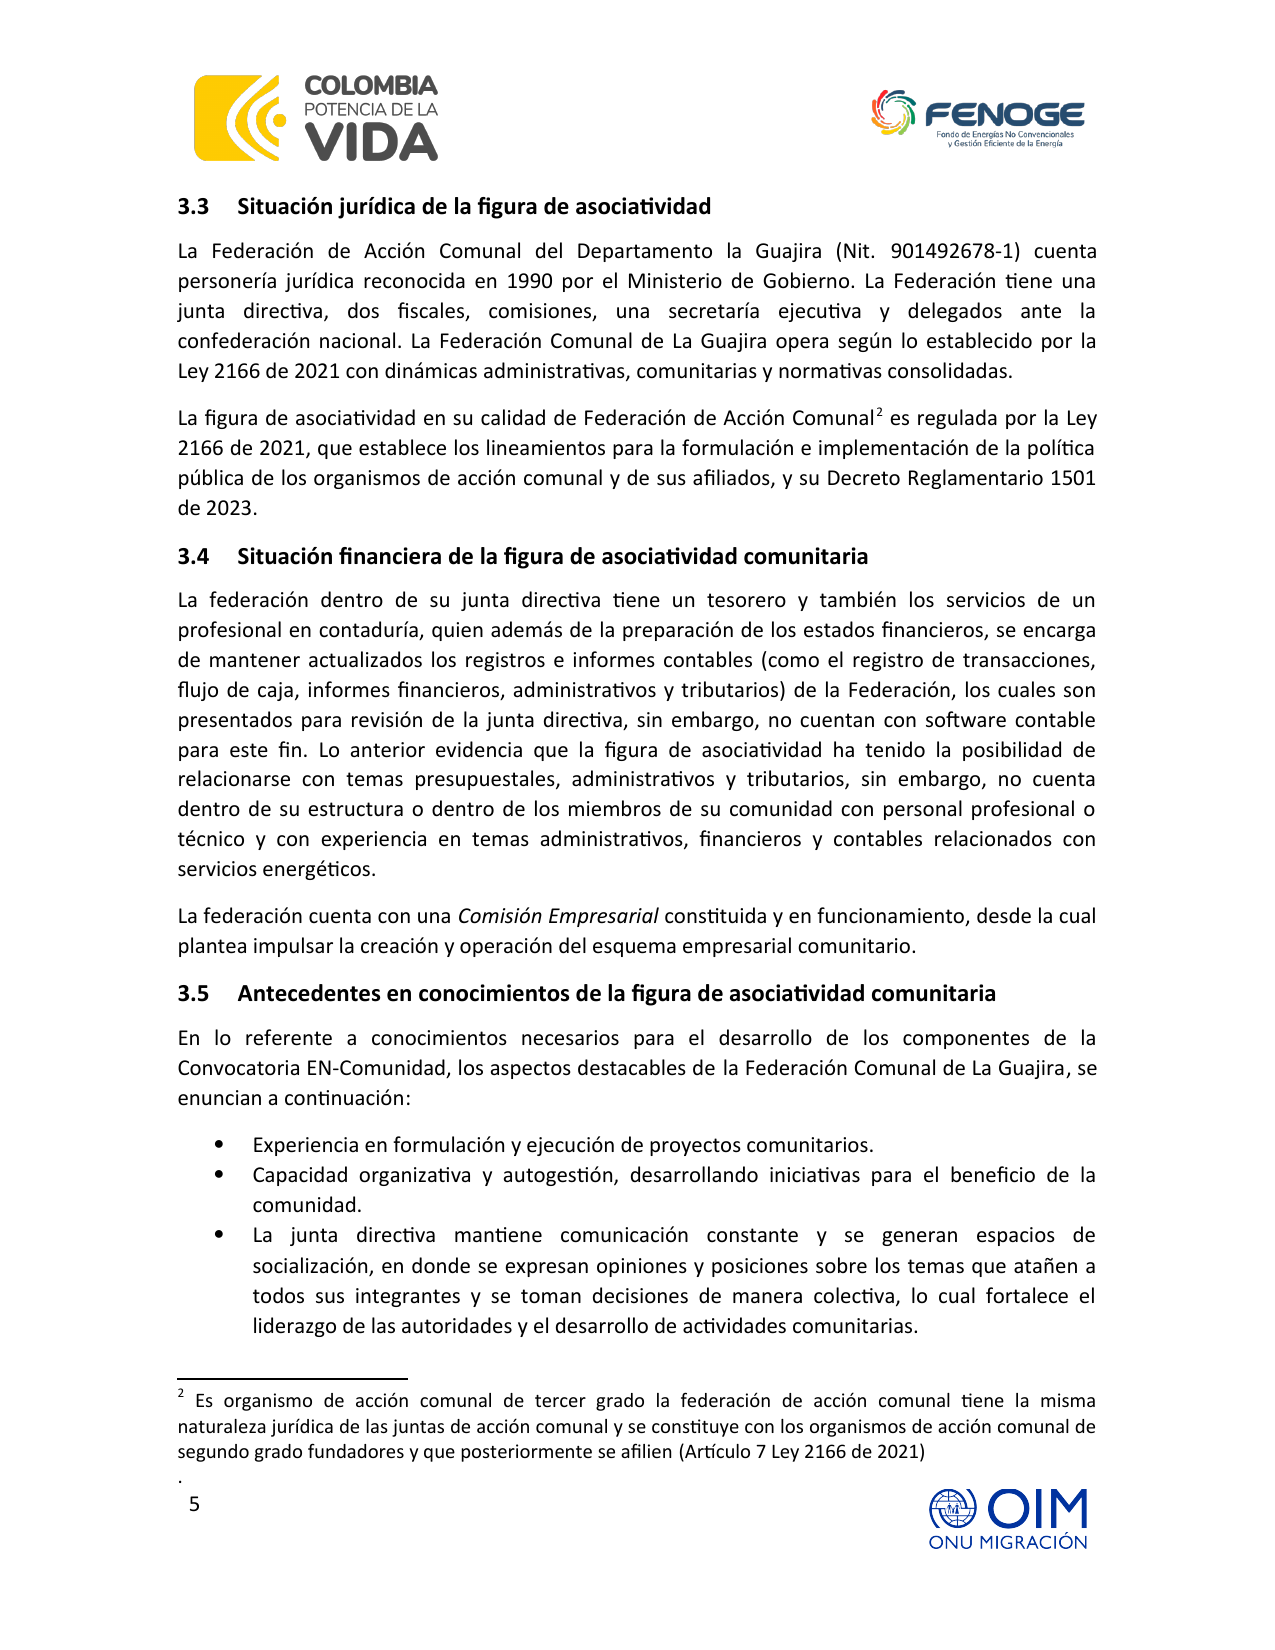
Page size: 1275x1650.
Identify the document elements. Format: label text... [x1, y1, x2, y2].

text En lo referente a conocimientos necesarios para el desarrollo de los componentes de la Convocatoria EN-Comunidad, los aspectos destacables de la Federación Comunal de La Guajira, se enuncian a continuación: [177, 1023, 1098, 1111]
text La Federación de Acción Comunal del Departamento la Guajira (Nit. 901492678-1) cuenta personería jurídica reconocida en 1990 por el Ministerio de Gobierno. La Federación tiene una junta directiva, dos fiscales, comisiones, una secretaría ejecutiva y delegados ante la confederación nacional. La Federación Comunal de La Guajira opera según lo establecido por la Ley 2166 de 2021 con dinámicas administrativas, comunitarias y normativas consolidadas. [177, 236, 1098, 385]
text La federación cuenta con una Comisión Empresarial constituida y en funcionamiento, desde la cual plantea impulsar la creación y operación del esquema empresarial comunitario. [177, 901, 1098, 959]
list Capacidad organizativa y autogestión, desarrollando iniciativas para el beneficio de la comunidad. [215, 1160, 1098, 1218]
text La federación dentro de su junta directiva tiene un tesorero y también los servicios de un profesional en contaduría, quien además de la preparación de los estados financieros, se encarga de mantener actualizados los registros e informes contables (como el registro de transacciones, flujo de caja, informes financieros, administrativos y tributarios) de la Federación, los cuales son presentados para revisión de la junta directiva, sin embargo, no cuentan con software contable para este fin. Lo anterior evidencia que la figura de asociatividad ha tenido la posibilidad de relacionarse con temas presupuestales, administrativos y tributarios, sin embargo, no cuenta dentro de su estructura o dentro de los miembros de su comunidad con personal profesional o técnico y con experiencia en temas administrativos, financieros y contables relacionados con servicios energéticos. [177, 585, 1098, 882]
picture [929, 1489, 1087, 1549]
list Experiencia en formulación y ejecución de proyectos comunitarios. [215, 1130, 1098, 1158]
subtitle Situación jurídica de la figura de asociatividad [177, 190, 1098, 221]
text La figura de asociatividad en su calidad de Federación de Acción Comunal es regulada por la Ley 2166 de 2021, que establece los lineamientos para la formulación e implementación de la política pública de los organismos de acción comunal y de sus afiliados, y su Decreto Reglamentario 1501 de 2023. [177, 403, 1098, 521]
list La junta directiva mantiene comunicación constante y se generan espacios de socialización, en donde se expresan opiniones y posiciones sobre los temas que atañen a todos sus integrantes y se toman decisiones de manera colectiva, lo cual fortalece el liderazgo de las autoridades y el desarrollo de actividades comunitarias. [215, 1221, 1098, 1339]
picture [188, 73, 444, 163]
subtitle Situación financiera de la figura de asociatividad comunitaria [177, 540, 1098, 570]
picture [870, 88, 1087, 148]
subtitle Antecedentes en conocimientos de la figura de asociatividad comunitaria [177, 977, 1098, 1008]
